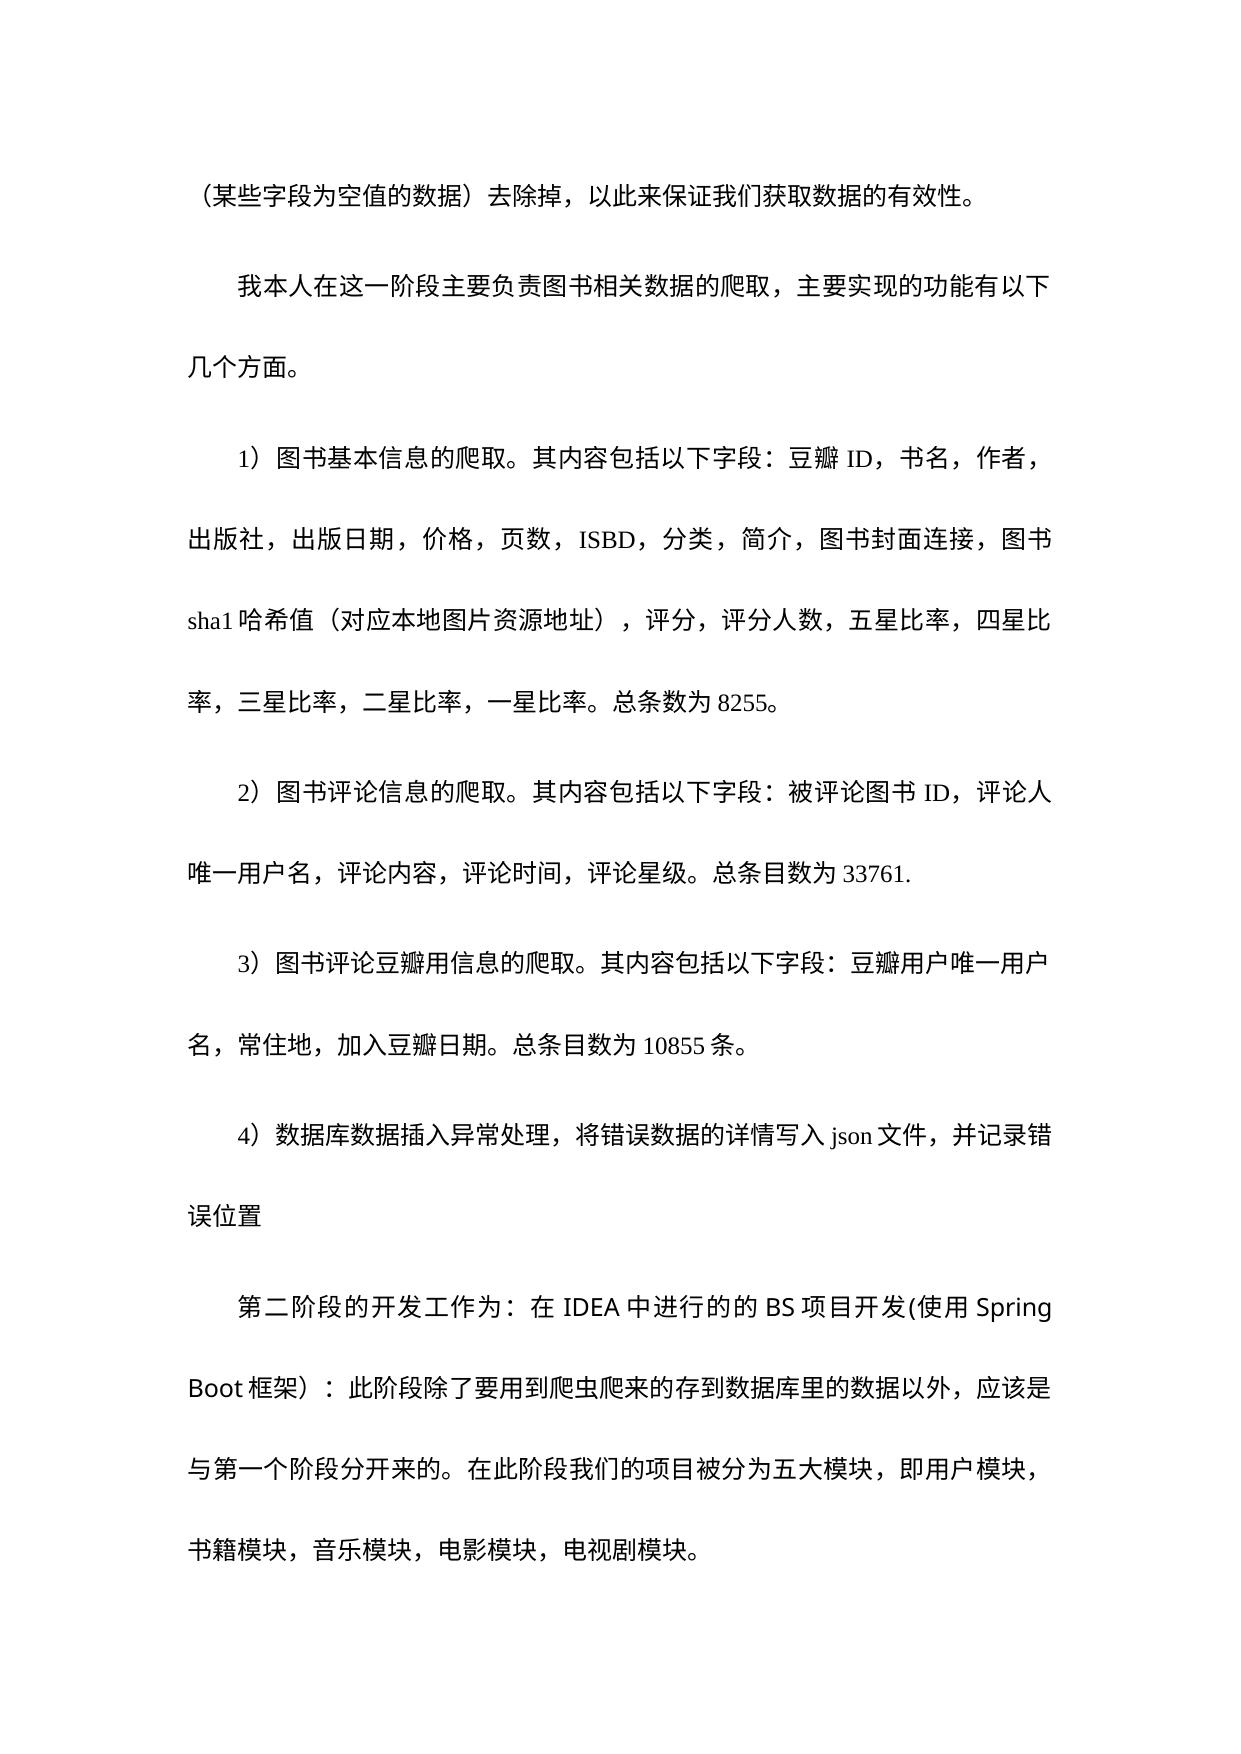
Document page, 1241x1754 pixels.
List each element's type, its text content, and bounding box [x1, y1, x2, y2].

text 4）数据库数据插入异常处理，将错误数据的详情写入json文件，并记录错误位置 [187, 1101, 1053, 1247]
text 2）图书评论信息的爬取。其内容包括以下字段：被评论图书ID，评论人唯一用户名，评论内容，评论时间，评论星级。总条目数为33761. [187, 758, 1053, 904]
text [187, 162, 1053, 227]
text 第二阶段的开发工作为：在IDEA中进行的的BS项目开发(使用Spring Boot框架）：此阶段除了要用到爬虫爬来的存到数据库里的数据以外，应该是与第一个阶段分开来的。在此阶段我们的项目被分为五大模块，即用户模块，书籍模块，音乐模块，电影模块，电视剧模块。 [187, 1273, 1053, 1581]
text 3）图书评论豆瓣用信息的爬取。其内容包括以下字段：豆瓣用户唯一用户名，常住地，加入豆瓣日期。总条目数为10855条。 [187, 929, 1053, 1076]
text 我本人在这一阶段主要负责图书相关数据的爬取，主要实现的功能有以下几个方面。 [187, 252, 1053, 398]
text 1）图书基本信息的爬取。其内容包括以下字段：豆瓣ID，书名，作者，出版社，出版日期，价格，页数，ISBD，分类，简介，图书封面连接，图书sha1哈希值（对应本地图片资源地址），评分，评分人数，五星比率，四星比率，三星比率，二星比率，一星比率。总条数为8255。 [187, 424, 1053, 733]
